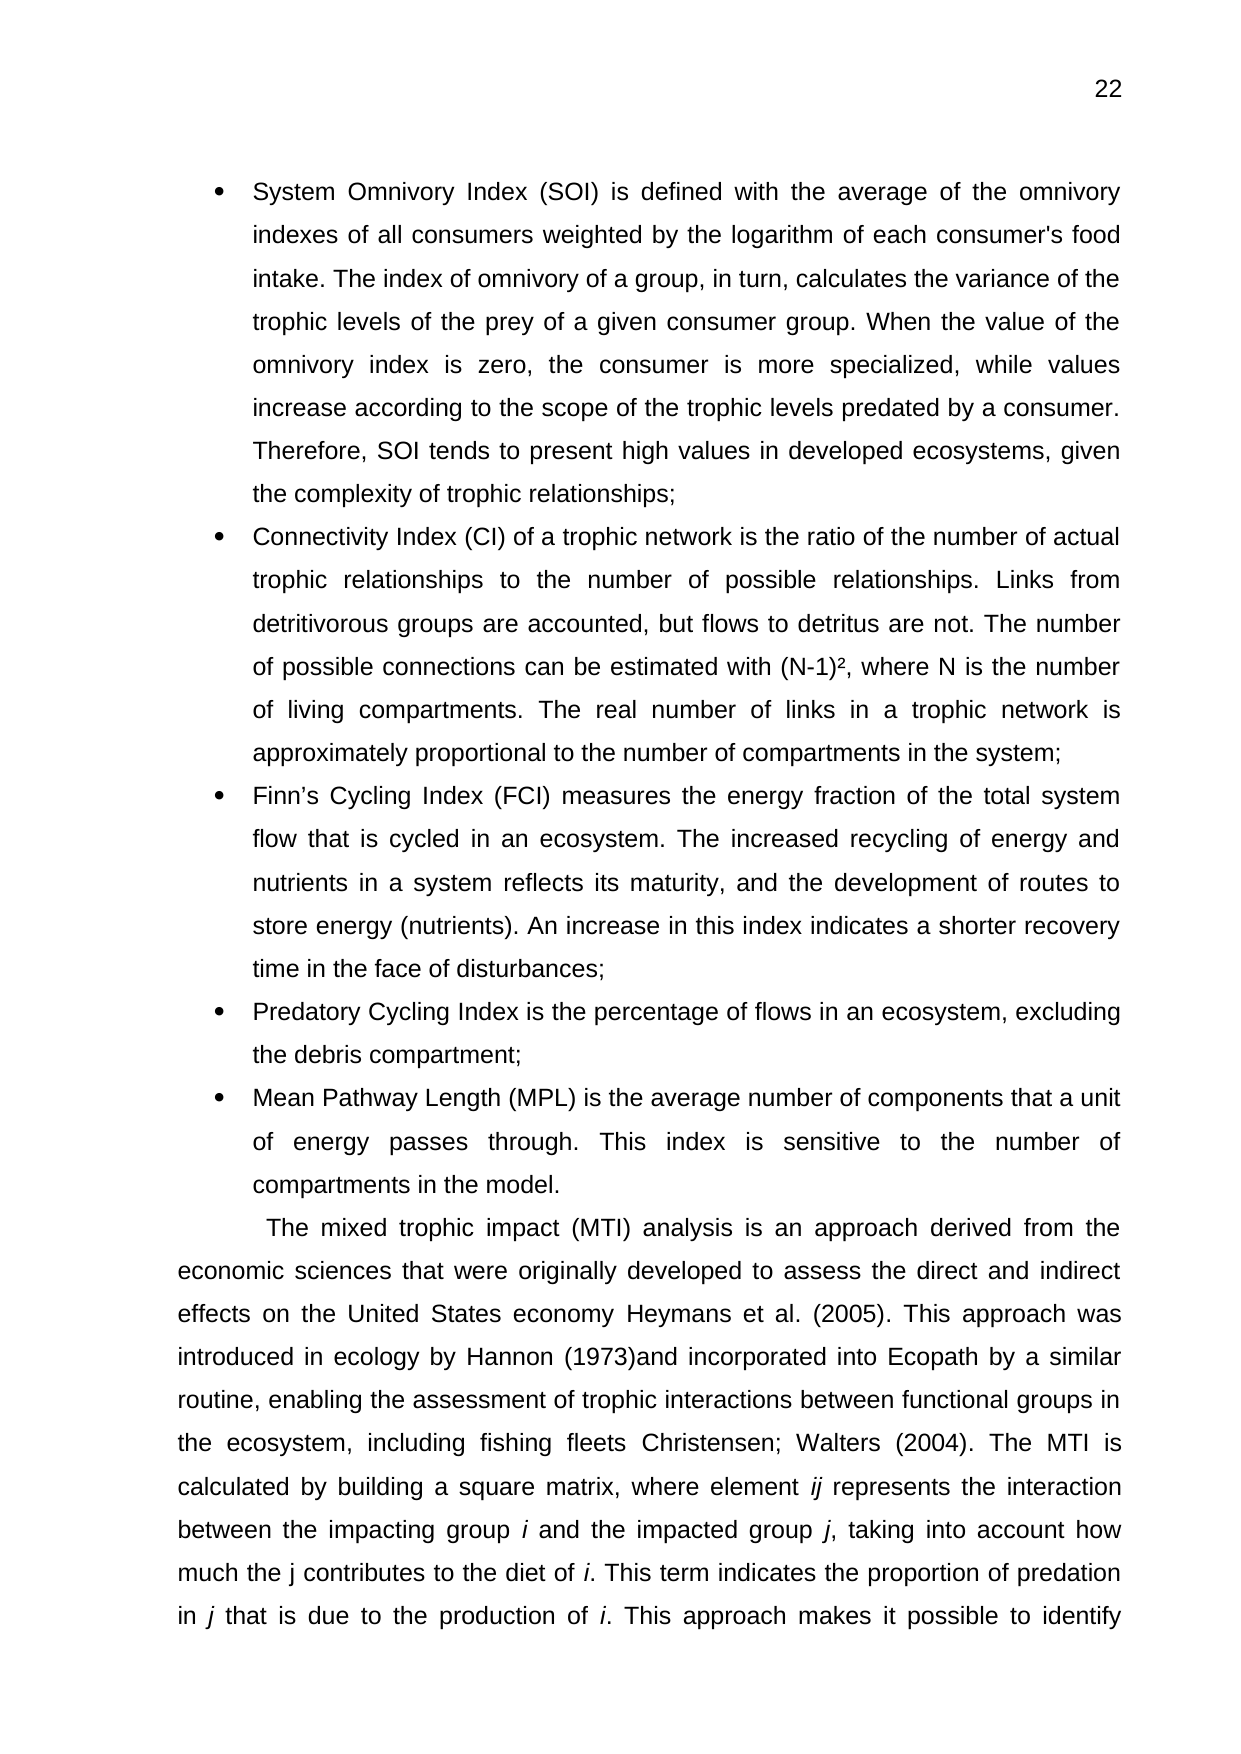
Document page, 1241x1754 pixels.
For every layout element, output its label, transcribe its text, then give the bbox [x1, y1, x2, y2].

list Predatory Cycling Index is the percentage of flows in an ecosystem, excluding the debris compartment; [215, 997, 1122, 1069]
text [177, 1213, 1122, 1629]
list Connectivity Index (CI) of a trophic network is the ratio of the number of actual trophic relationships to the number of possible relationships. Links from detritivorous groups are accounted, but flows to detritus are not. The number of possible connections can be estimated with (N-1)², where N is the number of living compartments. The real number of links in a trophic network is approximately proportional to the number of compartments in the system; [215, 522, 1122, 767]
list Mean Pathway Length (MPL) is the average number of components that a unit of energy passes through. This index is sensitive to the number of compartments in the model. [215, 1083, 1122, 1198]
list Finn’s Cycling Index (FCI) measures the energy fraction of the total system flow that is cycled in an ecosystem. The increased recycling of energy and nutrients in a system reflects its maturity, and the development of routes to store energy (nutrients). An increase in this index indicates a shorter recovery time in the face of disturbances; [215, 781, 1122, 982]
list System Omnivory Index (SOI) is defined with the average of the omnivory indexes of all consumers weighted by the logarithm of each consumer's food intake. The index of omnivory of a group, in turn, calculates the variance of the trophic levels of the prey of a given consumer group. When the value of the omnivory index is zero, the consumer is more specialized, while values increase according to the scope of the trophic levels predated by a consumer. Therefore, SOI tends to present high values in developed ecosystems, given the complexity of trophic relationships; [215, 177, 1122, 508]
